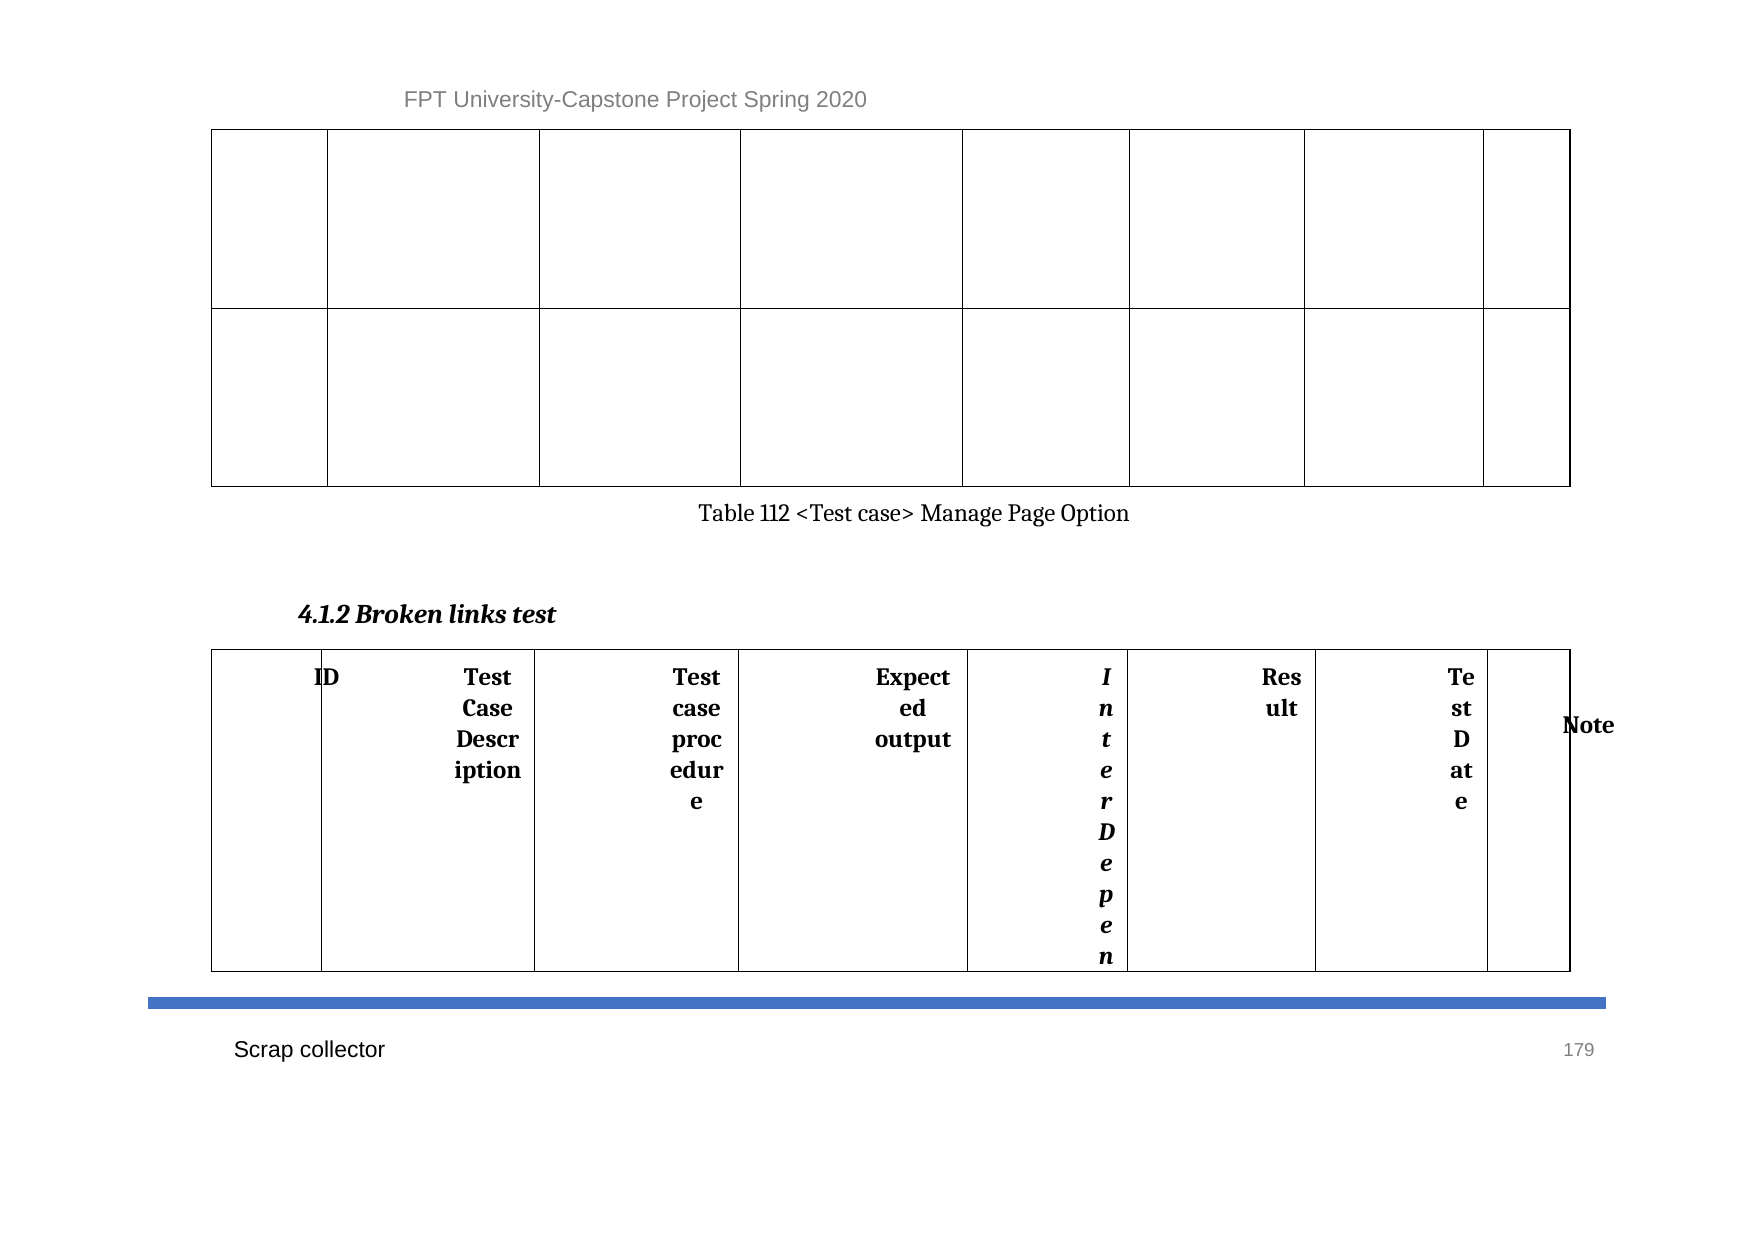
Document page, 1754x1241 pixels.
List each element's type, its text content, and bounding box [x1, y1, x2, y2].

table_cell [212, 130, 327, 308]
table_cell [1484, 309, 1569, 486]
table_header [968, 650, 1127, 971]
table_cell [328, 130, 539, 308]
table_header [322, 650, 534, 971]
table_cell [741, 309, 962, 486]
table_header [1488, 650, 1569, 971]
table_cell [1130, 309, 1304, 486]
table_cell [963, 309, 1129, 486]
text 4.1.2 Broken links test [185, 599, 1606, 630]
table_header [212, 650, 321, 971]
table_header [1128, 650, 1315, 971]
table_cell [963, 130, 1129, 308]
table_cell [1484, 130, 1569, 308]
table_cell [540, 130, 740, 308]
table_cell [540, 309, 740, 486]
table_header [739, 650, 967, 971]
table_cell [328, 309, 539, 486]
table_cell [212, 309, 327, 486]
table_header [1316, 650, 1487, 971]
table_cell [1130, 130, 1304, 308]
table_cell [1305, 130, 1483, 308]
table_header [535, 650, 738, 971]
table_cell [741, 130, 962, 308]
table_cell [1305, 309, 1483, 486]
